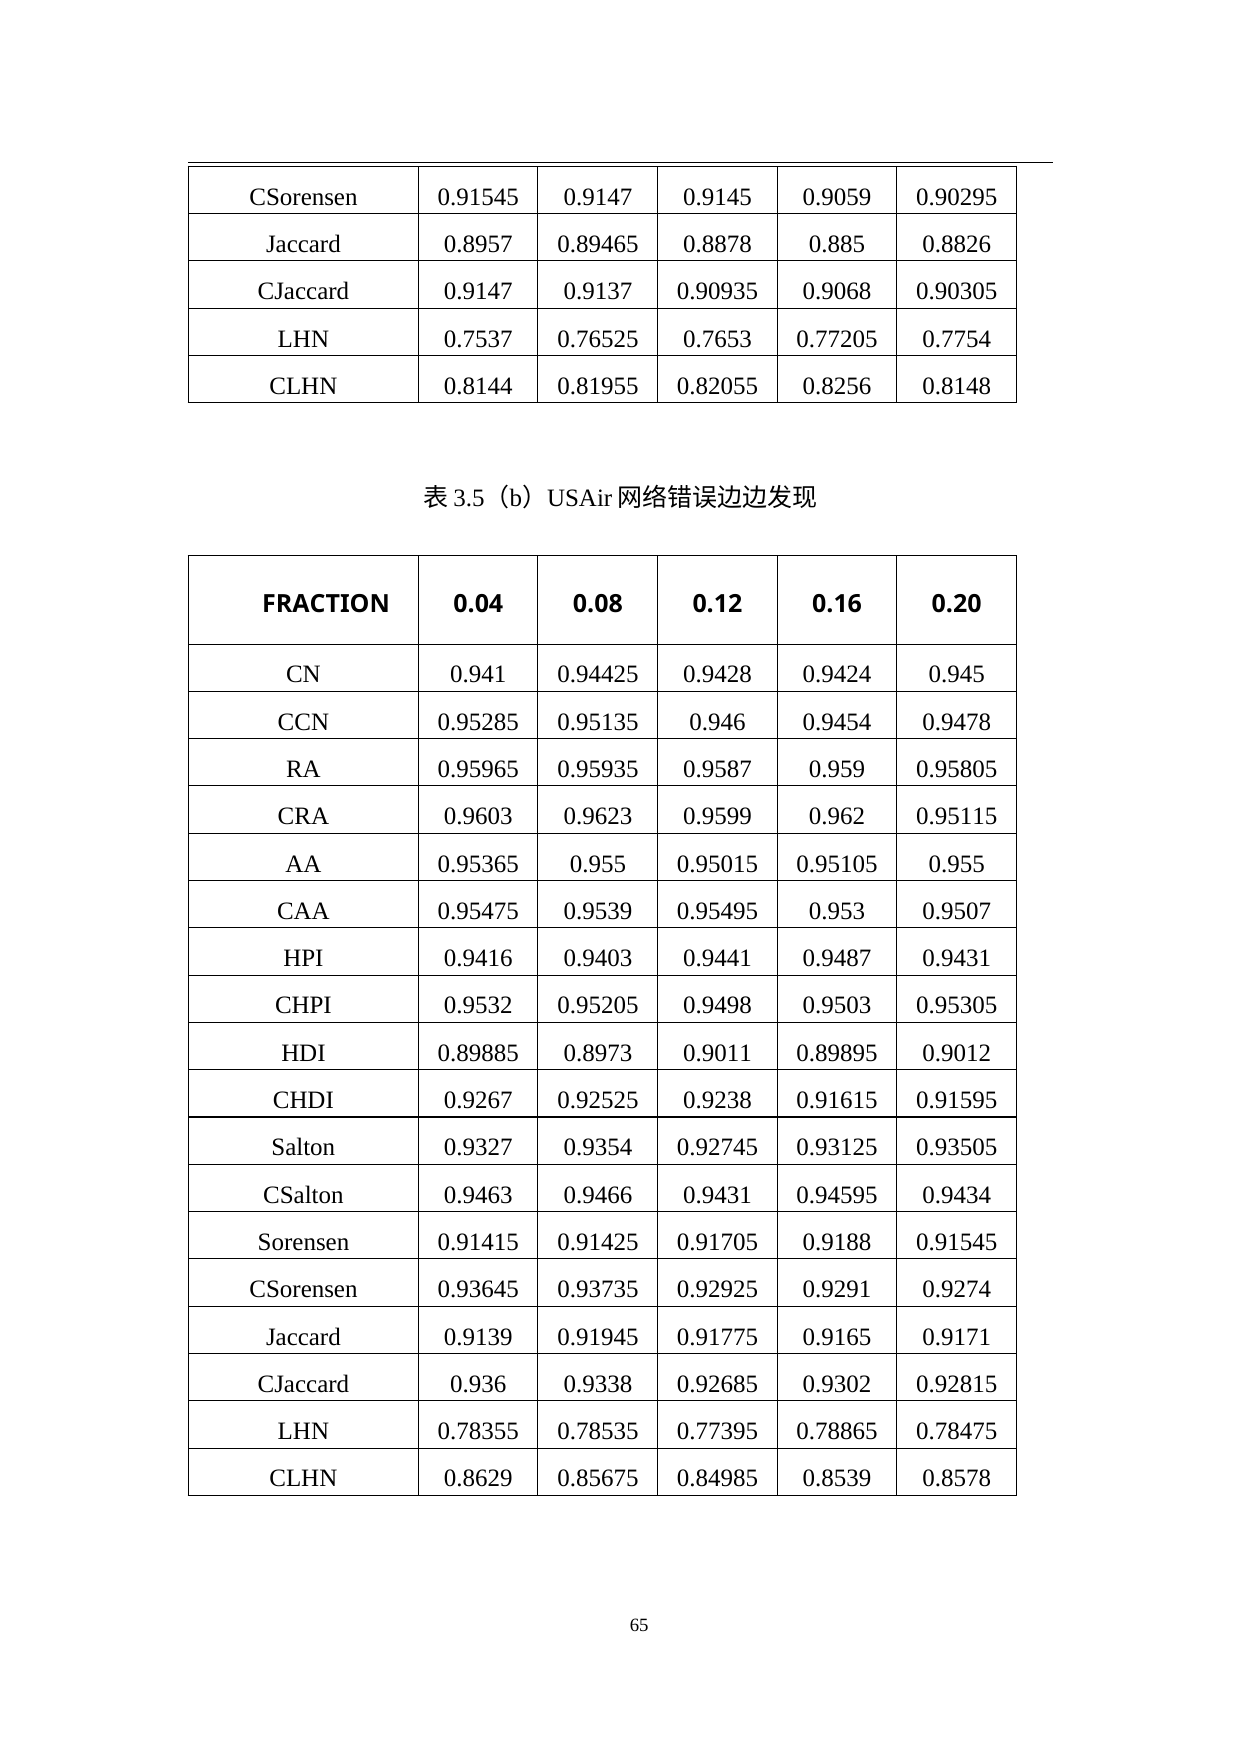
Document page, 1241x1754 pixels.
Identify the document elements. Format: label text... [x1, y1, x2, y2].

table_cell 0.94425 [538, 645, 657, 691]
table_cell 0.946 [658, 692, 777, 738]
table_cell 0.92525 [538, 1070, 657, 1116]
table_cell 0.91415 [419, 1212, 537, 1258]
table_header FRACTION Algorithm [189, 556, 418, 643]
table_cell 0.77395 [658, 1401, 777, 1447]
table_cell 0.9466 [538, 1165, 657, 1211]
table_cell 0.941 [419, 645, 537, 691]
table_cell 0.78865 [778, 1401, 896, 1447]
table_cell CLHN [189, 1449, 418, 1495]
table_cell CLHN [189, 356, 418, 402]
table_cell 0.76525 [538, 309, 657, 355]
table_cell 0.95475 [419, 881, 537, 927]
table_cell 0.9068 [778, 261, 896, 307]
table_cell 0.945 [897, 645, 1016, 691]
table_cell 0.9428 [658, 645, 777, 691]
table_cell 0.92925 [658, 1259, 777, 1306]
table_cell 0.9145 [658, 167, 777, 213]
table_cell 0.9291 [778, 1259, 896, 1306]
table_cell 0.9507 [897, 881, 1016, 927]
table_cell 0.9478 [897, 692, 1016, 738]
table_cell 0.9302 [778, 1354, 896, 1400]
table_cell 0.8878 [658, 214, 777, 260]
table_cell 0.90295 [897, 167, 1016, 213]
table_cell 0.9431 [658, 1165, 777, 1211]
table_cell 0.885 [778, 214, 896, 260]
table_cell 0.93645 [419, 1259, 537, 1306]
table_cell 0.8826 [897, 214, 1016, 260]
table_cell 0.85675 [538, 1449, 657, 1495]
table_header 0.12 [658, 556, 777, 643]
text 表3.5（b）USAir网络错误边边发现 [187, 462, 1053, 530]
table_cell 0.9424 [778, 645, 896, 691]
table_cell AA [189, 834, 418, 880]
table_cell Salton [189, 1118, 418, 1164]
table_cell 0.89895 [778, 1023, 896, 1069]
table_cell 0.9532 [419, 976, 537, 1022]
table_cell CSorensen [189, 167, 418, 213]
table_cell LHN [189, 1401, 418, 1447]
table_cell 0.95965 [419, 739, 537, 785]
table_cell 0.8256 [778, 356, 896, 402]
table_cell CAA [189, 881, 418, 927]
table_cell Jaccard [189, 1307, 418, 1353]
table_cell 0.78535 [538, 1401, 657, 1447]
table_cell 0.936 [419, 1354, 537, 1400]
table_cell 0.955 [897, 834, 1016, 880]
table_cell 0.9139 [419, 1307, 537, 1353]
table_cell Jaccard [189, 214, 418, 260]
table_cell 0.92815 [897, 1354, 1016, 1400]
table_cell 0.95305 [897, 976, 1016, 1022]
table_cell 0.89885 [419, 1023, 537, 1069]
table_cell 0.9431 [897, 928, 1016, 974]
table_cell 0.91425 [538, 1212, 657, 1258]
table_cell HPI [189, 928, 418, 974]
table_cell 0.7754 [897, 309, 1016, 355]
table_header 0.04 [419, 556, 537, 643]
table_cell 0.92745 [658, 1118, 777, 1164]
table_cell 0.9539 [538, 881, 657, 927]
table_cell 0.7537 [419, 309, 537, 355]
table_cell 0.91615 [778, 1070, 896, 1116]
table_cell 0.95115 [897, 786, 1016, 833]
table_cell 0.91945 [538, 1307, 657, 1353]
table_cell 0.93505 [897, 1118, 1016, 1164]
table_cell 0.8148 [897, 356, 1016, 402]
table_cell 0.90305 [897, 261, 1016, 307]
table_cell 0.93735 [538, 1259, 657, 1306]
table_cell 0.9587 [658, 739, 777, 785]
table_cell 0.9599 [658, 786, 777, 833]
table_cell CHDI [189, 1070, 418, 1116]
table_cell 0.9403 [538, 928, 657, 974]
table_header 0.08 [538, 556, 657, 643]
table_cell 0.89465 [538, 214, 657, 260]
table_cell 0.9338 [538, 1354, 657, 1400]
table_cell 0.95805 [897, 739, 1016, 785]
table_cell Sorensen [189, 1212, 418, 1258]
table_cell 0.8539 [778, 1449, 896, 1495]
table_cell HDI [189, 1023, 418, 1069]
table_cell 0.9011 [658, 1023, 777, 1069]
table_cell 0.91705 [658, 1212, 777, 1258]
table_cell 0.9327 [419, 1118, 537, 1164]
table_cell 0.84985 [658, 1449, 777, 1495]
table_cell 0.82055 [658, 356, 777, 402]
table_cell 0.962 [778, 786, 896, 833]
table_cell 0.95205 [538, 976, 657, 1022]
table_cell 0.8973 [538, 1023, 657, 1069]
table_cell 0.77205 [778, 309, 896, 355]
table_cell 0.9165 [778, 1307, 896, 1353]
table_cell 0.9188 [778, 1212, 896, 1258]
table_header 0.16 [778, 556, 896, 643]
table_cell 0.78475 [897, 1401, 1016, 1447]
table_cell 0.9498 [658, 976, 777, 1022]
table_cell 0.8144 [419, 356, 537, 402]
table_cell 0.955 [538, 834, 657, 880]
table_cell 0.78355 [419, 1401, 537, 1447]
table_cell CSalton [189, 1165, 418, 1211]
table_cell CJaccard [189, 1354, 418, 1400]
table_cell CCN [189, 692, 418, 738]
table_cell 0.81955 [538, 356, 657, 402]
table_cell 0.9503 [778, 976, 896, 1022]
table_cell 0.9012 [897, 1023, 1016, 1069]
table_cell RA [189, 739, 418, 785]
table_cell 0.91775 [658, 1307, 777, 1353]
table_cell 0.953 [778, 881, 896, 927]
table_cell 0.9441 [658, 928, 777, 974]
table_cell 0.8629 [419, 1449, 537, 1495]
table_cell 0.9603 [419, 786, 537, 833]
table_cell 0.9137 [538, 261, 657, 307]
table_cell 0.959 [778, 739, 896, 785]
table_cell CJaccard [189, 261, 418, 307]
table_cell CRA [189, 786, 418, 833]
table_cell 0.90935 [658, 261, 777, 307]
table_cell 0.9454 [778, 692, 896, 738]
table_cell 0.95495 [658, 881, 777, 927]
table_header 0.20 [897, 556, 1016, 643]
table_cell CSorensen [189, 1259, 418, 1306]
table_cell 0.95365 [419, 834, 537, 880]
table_cell 0.95285 [419, 692, 537, 738]
table_cell CHPI [189, 976, 418, 1022]
table_cell 0.9147 [538, 167, 657, 213]
table_cell 0.9416 [419, 928, 537, 974]
table_cell 0.8957 [419, 214, 537, 260]
table_cell 0.91545 [897, 1212, 1016, 1258]
table_cell 0.95135 [538, 692, 657, 738]
table_cell 0.9147 [419, 261, 537, 307]
table_cell 0.9463 [419, 1165, 537, 1211]
table_cell 0.9267 [419, 1070, 537, 1116]
table_cell 0.9274 [897, 1259, 1016, 1306]
table_cell 0.92685 [658, 1354, 777, 1400]
table_cell LHN [189, 309, 418, 355]
table_cell 0.8578 [897, 1449, 1016, 1495]
table_cell 0.9623 [538, 786, 657, 833]
table_cell 0.7653 [658, 309, 777, 355]
table_cell 0.9487 [778, 928, 896, 974]
table_cell 0.95015 [658, 834, 777, 880]
table_cell 0.9238 [658, 1070, 777, 1116]
table_cell 0.9434 [897, 1165, 1016, 1211]
table_cell 0.9354 [538, 1118, 657, 1164]
table_cell 0.91545 [419, 167, 537, 213]
table_cell 0.9171 [897, 1307, 1016, 1353]
table_cell 0.91595 [897, 1070, 1016, 1116]
table_cell CN [189, 645, 418, 691]
table_cell 0.93125 [778, 1118, 896, 1164]
table_cell 0.9059 [778, 167, 896, 213]
table_cell 0.95105 [778, 834, 896, 880]
table_cell 0.94595 [778, 1165, 896, 1211]
table_cell 0.95935 [538, 739, 657, 785]
